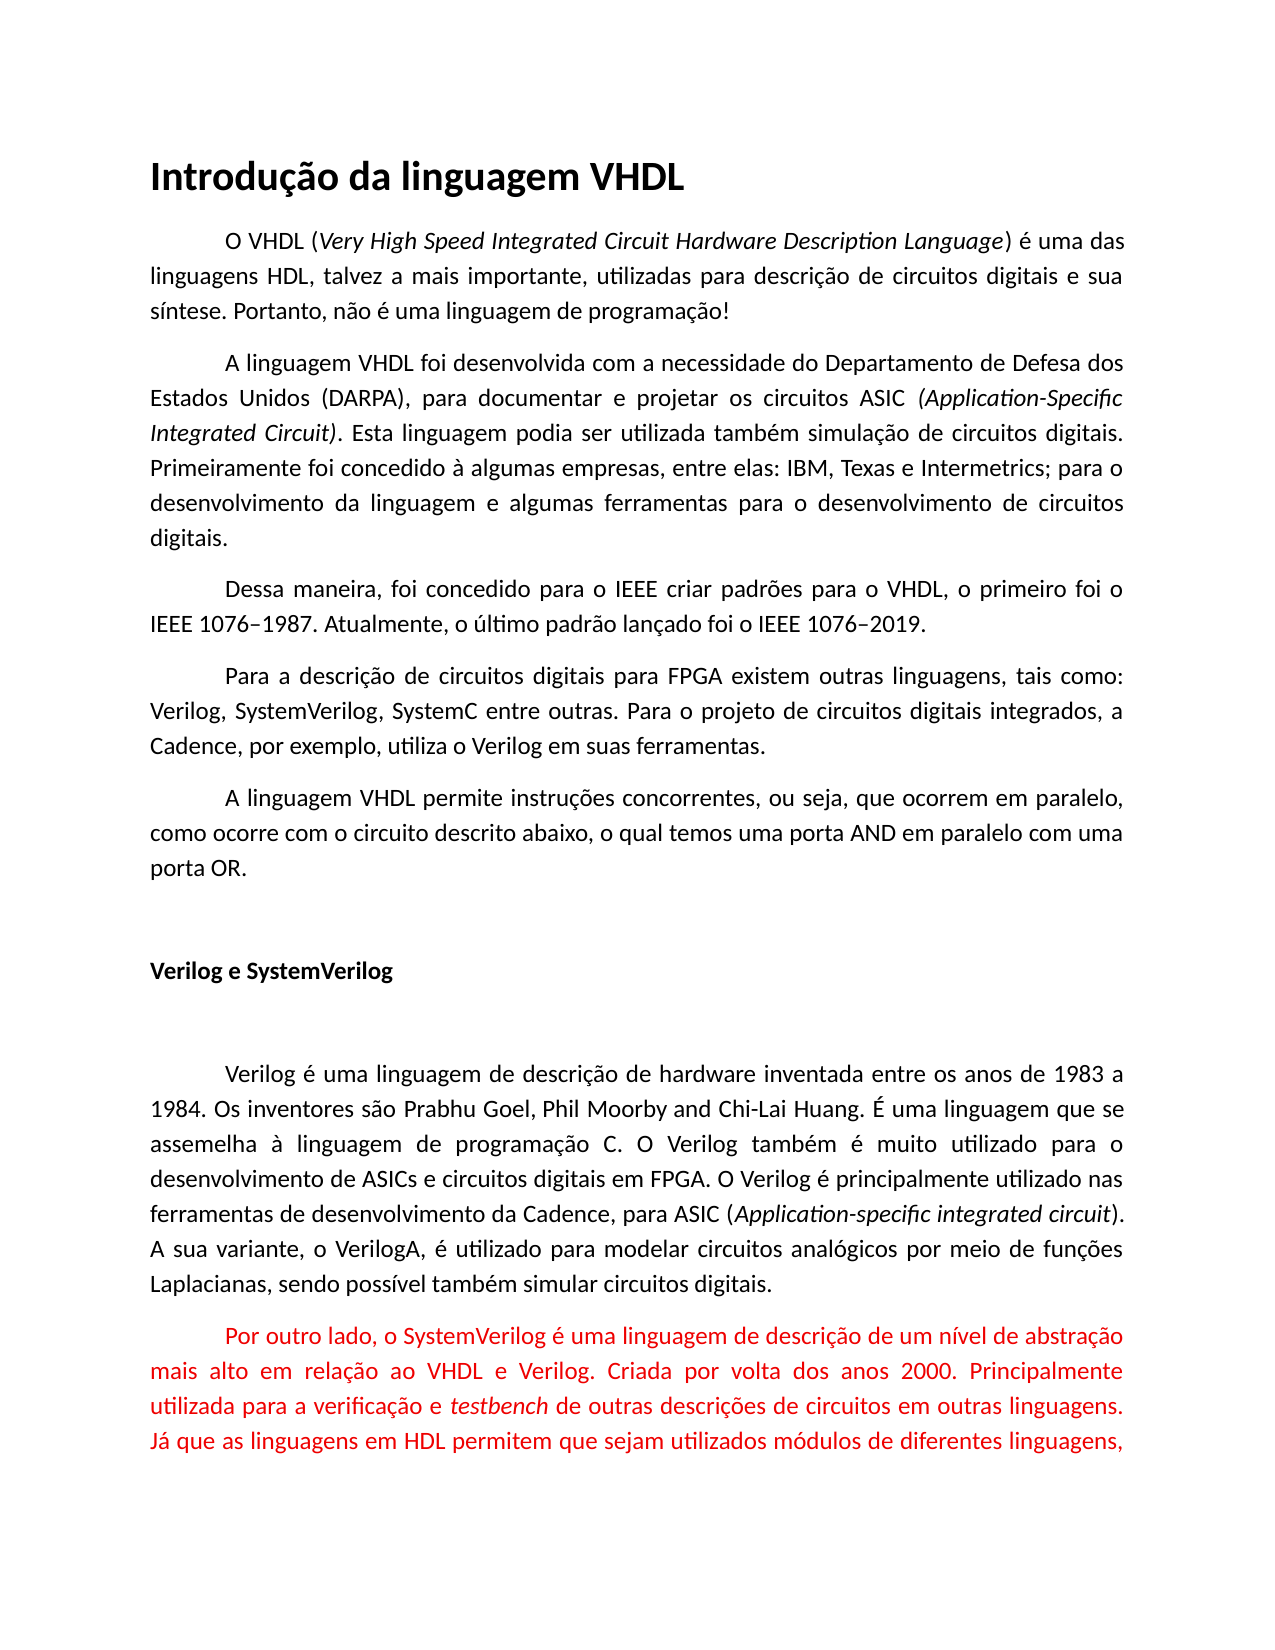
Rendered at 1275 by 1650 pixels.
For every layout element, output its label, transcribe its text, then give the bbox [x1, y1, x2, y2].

text A linguagem VHDL foi desenvolvida com a necessidade do Departamento de Defesa dos Estados Unidos (DARPA), para documentar e projetar os circuitos ASIC (Application-Specific Integrated Circuit). Esta linguagem podia ser utilizada também simulação de circuitos digitais. Primeiramente foi concedido à algumas empresas, entre elas: IBM, Texas e Intermetrics; para o desenvolvimento da linguagem e algumas ferramentas para o desenvolvimento de circuitos digitais. [150, 347, 1125, 552]
text Para a descrição de circuitos digitais para FPGA existem outras linguagens, tais como: Verilog, SystemVerilog, SystemC entre outras. Para o projeto de circuitos digitais integrados, a Cadence, por exemplo, utiliza o Verilog em suas ferramentas. [150, 660, 1125, 761]
text Introdução da linguagem VHDL [150, 150, 1125, 201]
text O VHDL (Very High Speed Integrated Circuit Hardware Description Language) é uma das linguagens HDL, talvez a mais importante, utilizadas para descrição de circuitos digitais e sua síntese. Portanto, não é uma linguagem de programação! [150, 225, 1125, 326]
text Verilog e SystemVerilog [150, 955, 1125, 986]
text Dessa maneira, foi concedido para o IEEE criar padrões para o VHDL, o primeiro foi o IEEE 1076–1987. Atualmente, o último padrão lançado foi o IEEE 1076–2019. [150, 573, 1125, 639]
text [150, 1320, 1125, 1456]
text Verilog é uma linguagem de descrição de hardware inventada entre os anos de 1983 a 1984. Os inventores são Prabhu Goel, Phil Moorby and Chi-Lai Huang. É uma linguagem que se assemelha à linguagem de programação C. O Verilog também é muito utilizado para o desenvolvimento de ASICs e circuitos digitais em FPGA. O Verilog é principalmente utilizado nas ferramentas de desenvolvimento da Cadence, para ASIC (Application-specific integrated circuit). A sua variante, o VerilogA, é utilizado para modelar circuitos analógicos por meio de funções Laplacianas, sendo possível também simular circuitos digitais. [150, 1058, 1125, 1299]
text A linguagem VHDL permite instruções concorrentes, ou seja, que ocorrem em paralelo, como ocorre com o circuito descrito abaixo, o qual temos uma porta AND em paralelo com uma porta OR. [150, 782, 1125, 882]
